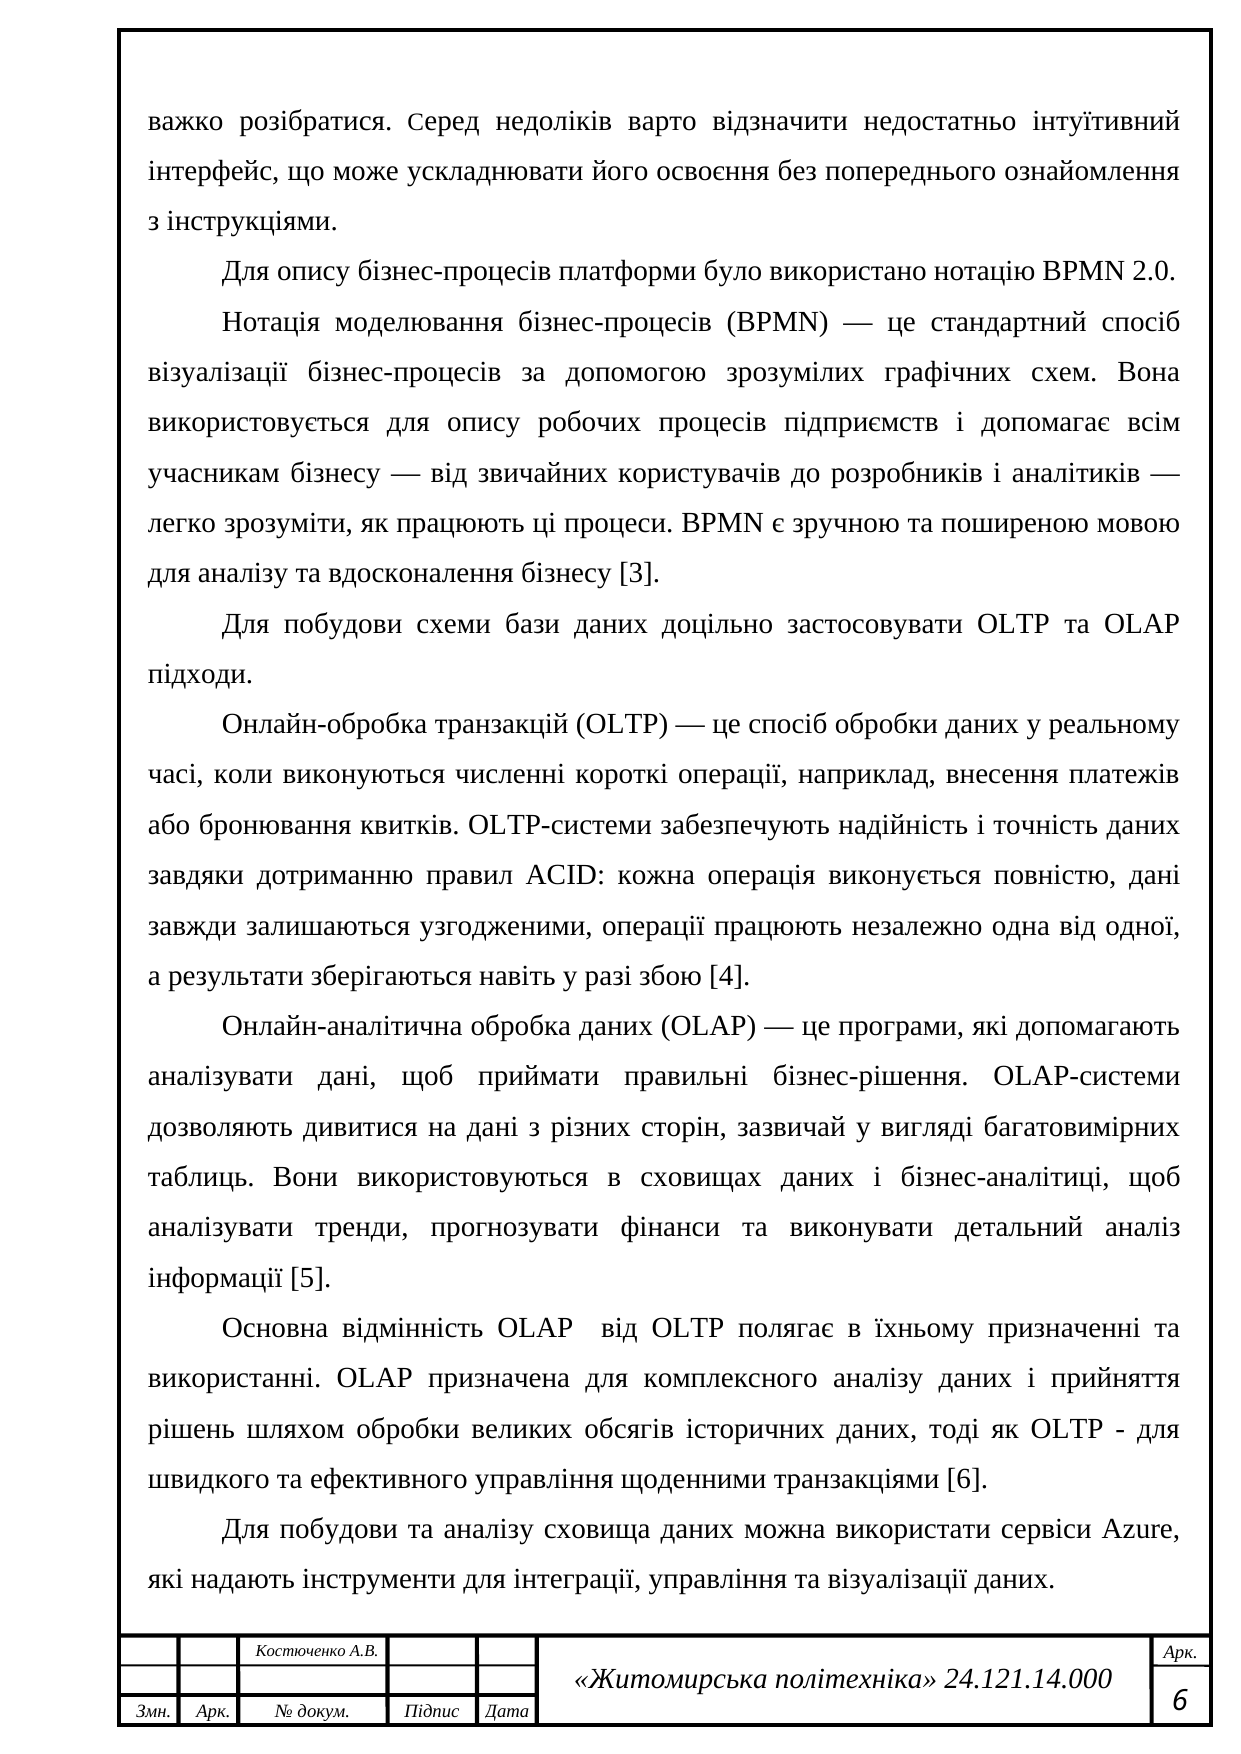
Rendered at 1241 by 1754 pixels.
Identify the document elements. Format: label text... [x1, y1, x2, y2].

text Онлайн-аналітична обробка даних (OLAP) — це програми, які допомагають аналізувати дані, щоб приймати правильні бізнес-рішення. OLAP-системи дозволяють дивитися на дані з різних сторін, зазвичай у вигляді багатовимірних таблиць. Вони використовуються в сховищах даних і бізнес-аналітиці, щоб аналізувати тренди, прогнозувати фінанси та виконувати детальний аналіз інформації [5]. [148, 1008, 1181, 1293]
text Для побудови та аналізу сховища даних можна використати сервіси Azure, які надають інструменти для інтеграції, управління та візуалізації даних. [148, 1511, 1181, 1595]
text Онлайн-обробка транзакцій (OLTP) — це спосіб обробки даних у реальному часі, коли виконуються численні короткі операції, наприклад, внесення платежів або бронювання квитків. OLTP-системи забезпечують надійність і точність даних завдяки дотриманню правил ACID: кожна операція виконується повністю, дані завжди залишаються узгодженими, операції працюють незалежно одна від одної, а результати зберігаються навіть у разі збою [4]. [148, 706, 1181, 991]
text Для опису бізнес-процесів платформи було використано нотацію BPMN 2.0. [148, 253, 1181, 287]
text Для побудови схеми бази даних доцільно застосовувати OLTP та OLAP підходи. [148, 606, 1181, 689]
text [148, 103, 1181, 237]
text Основна відмінність OLAP від OLTP полягає в їхньому призначенні та використанні. OLAP призначена для комплексного аналізу даних і прийняття рішень шляхом обробки великих обсягів історичних даних, тоді як OLTP - для швидкого та ефективного управління щоденними транзакціями [6]. [148, 1310, 1181, 1494]
text Нотація моделювання бізнес-процесів (BPMN) — це стандартний спосіб візуалізації бізнес-процесів за допомогою зрозумілих графічних схем. Вона використовується для опису робочих процесів підприємств і допомагає всім учасникам бізнесу — від звичайних користувачів до розробників і аналітиків — легко зрозуміти, як працюють ці процеси. BPMN є зручною та поширеною мовою для аналізу та вдосконалення бізнесу [3]. [148, 304, 1181, 589]
